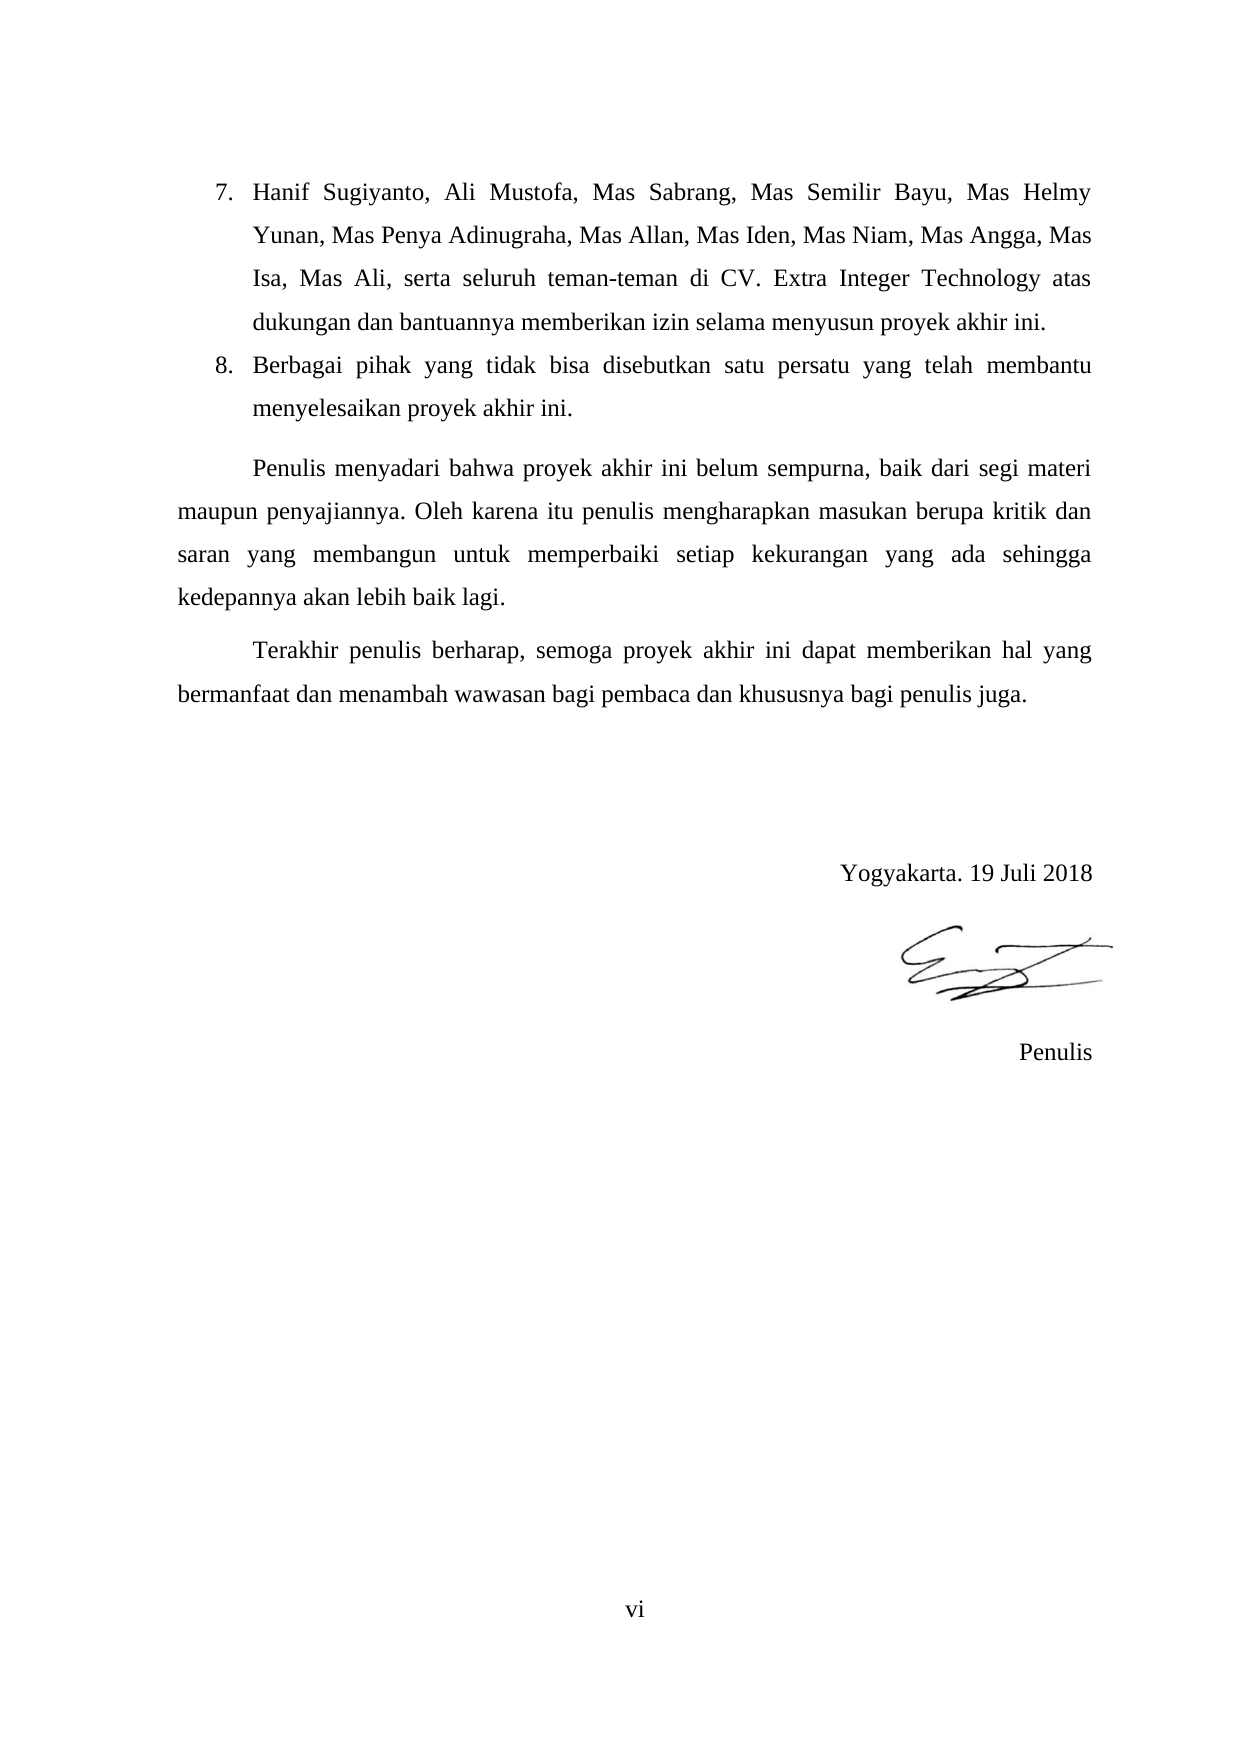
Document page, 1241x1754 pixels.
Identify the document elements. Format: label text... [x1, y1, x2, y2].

picture [889, 917, 1124, 1008]
text Penulis [177, 1037, 1092, 1066]
text Penulis menyadari bahwa proyek akhir ini belum sempurna, baik dari segi materi maupun penyajiannya. Oleh karena itu penulis mengharapkan masukan berupa kritik dan saran yang membangun untuk memperbaiki setiap kekurangan yang ada sehingga kedepannya akan lebih baik lagi. [177, 453, 1092, 611]
list Berbagai pihak yang tidak bisa disebutkan satu persatu yang telah membantu menyelesaikan proyek akhir ini. [215, 350, 1092, 422]
list Hanif Sugiyanto, Ali Mustofa, Mas Sabrang, Mas Semilir Bayu, Mas Helmy Yunan, Mas Penya Adinugraha, Mas Allan, Mas Iden, Mas Niam, Mas Angga, Mas Isa, Mas Ali, serta seluruh teman-teman di CV. Extra Integer Technology atas dukungan dan bantuannya memberikan izin selama menyusun proyek akhir ini. [215, 177, 1092, 335]
text Yogyakarta. 19 Juli 2018 [177, 858, 1092, 887]
text Terakhir penulis berharap, semoga proyek akhir ini dapat memberikan hal yang bermanfaat dan menambah wawasan bagi pembaca dan khususnya bagi penulis juga. [177, 636, 1092, 707]
